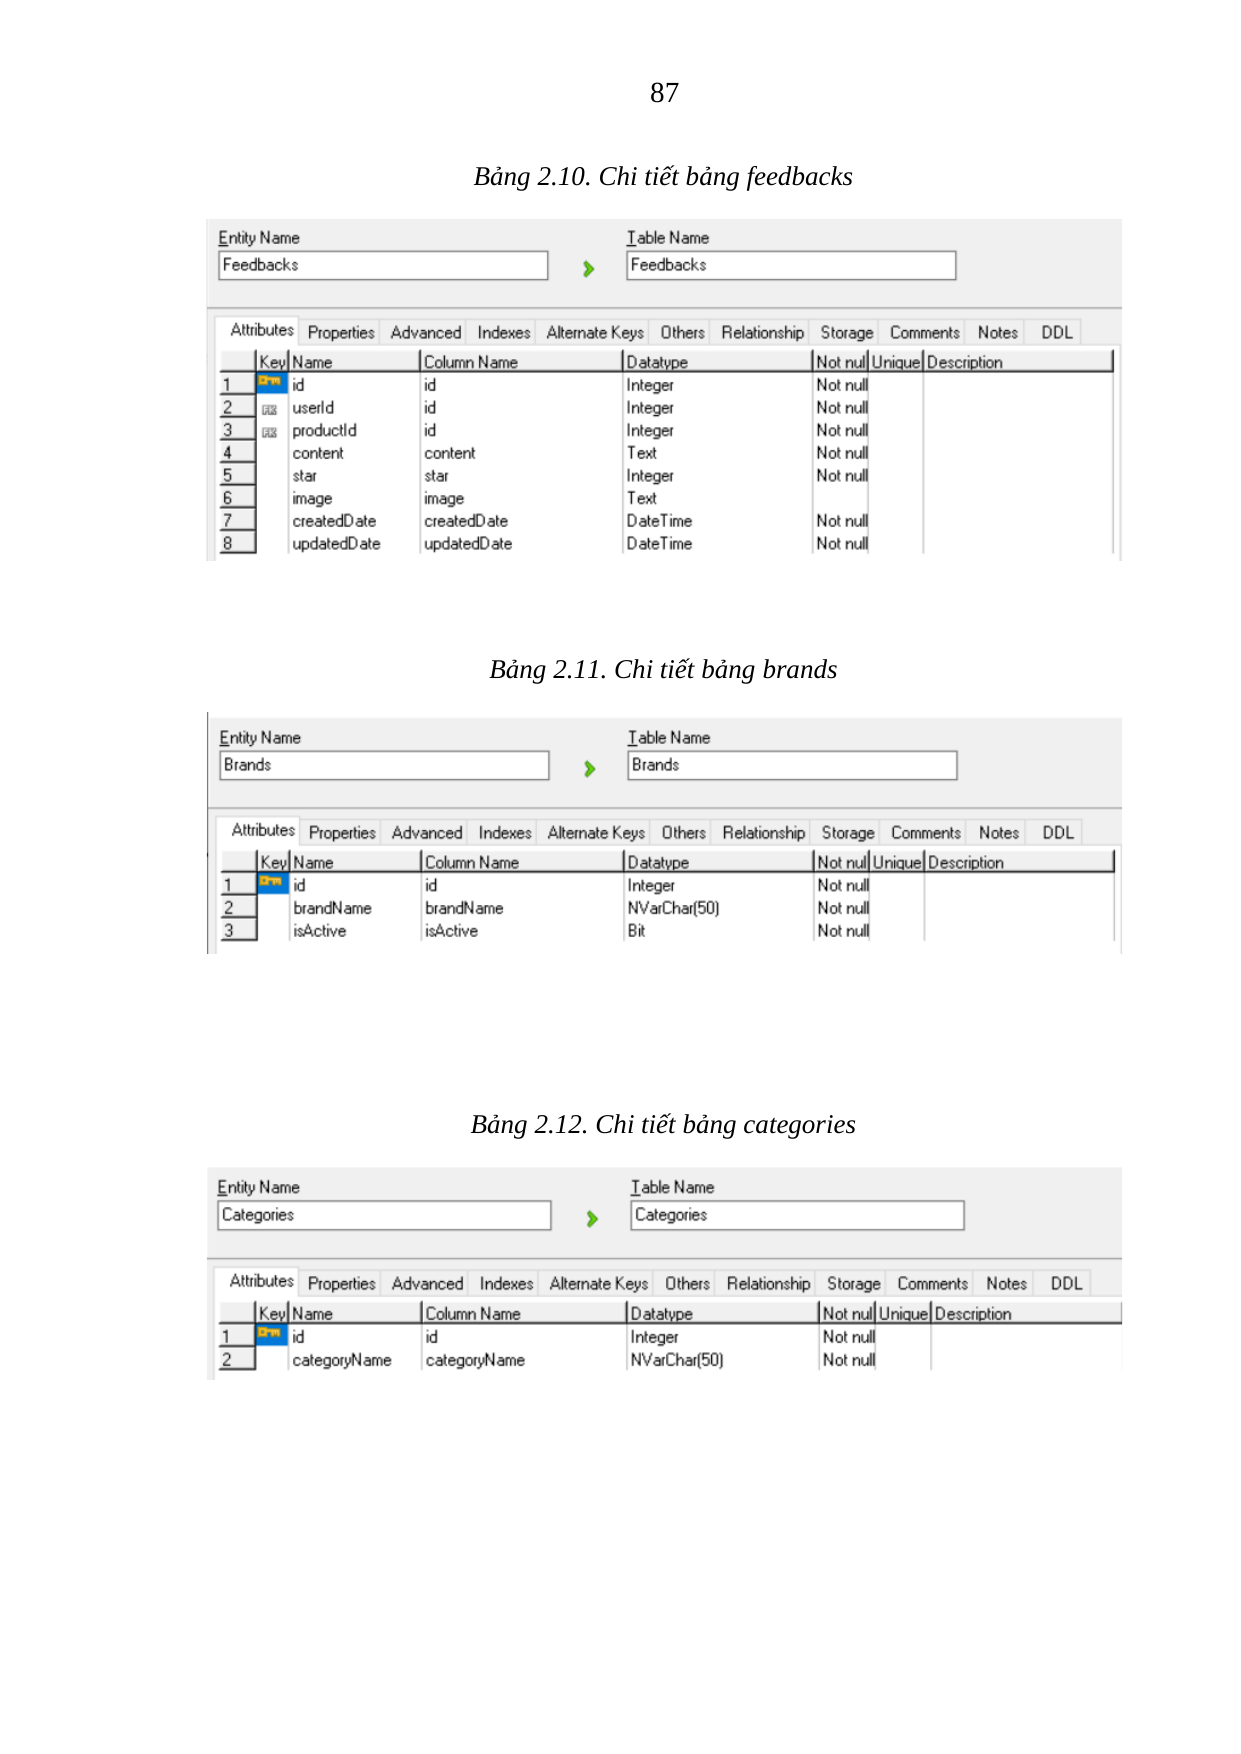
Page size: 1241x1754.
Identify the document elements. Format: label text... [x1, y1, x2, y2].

picture [206, 712, 1123, 954]
picture [206, 1167, 1123, 1380]
text Bảng 2.11. Chi tiết bảng brands [207, 653, 1122, 684]
text Bảng 2.10. Chi tiết bảng feedbacks [207, 160, 1122, 191]
picture [206, 219, 1123, 561]
text Bảng 2.12. Chi tiết bảng categories [207, 1108, 1122, 1139]
